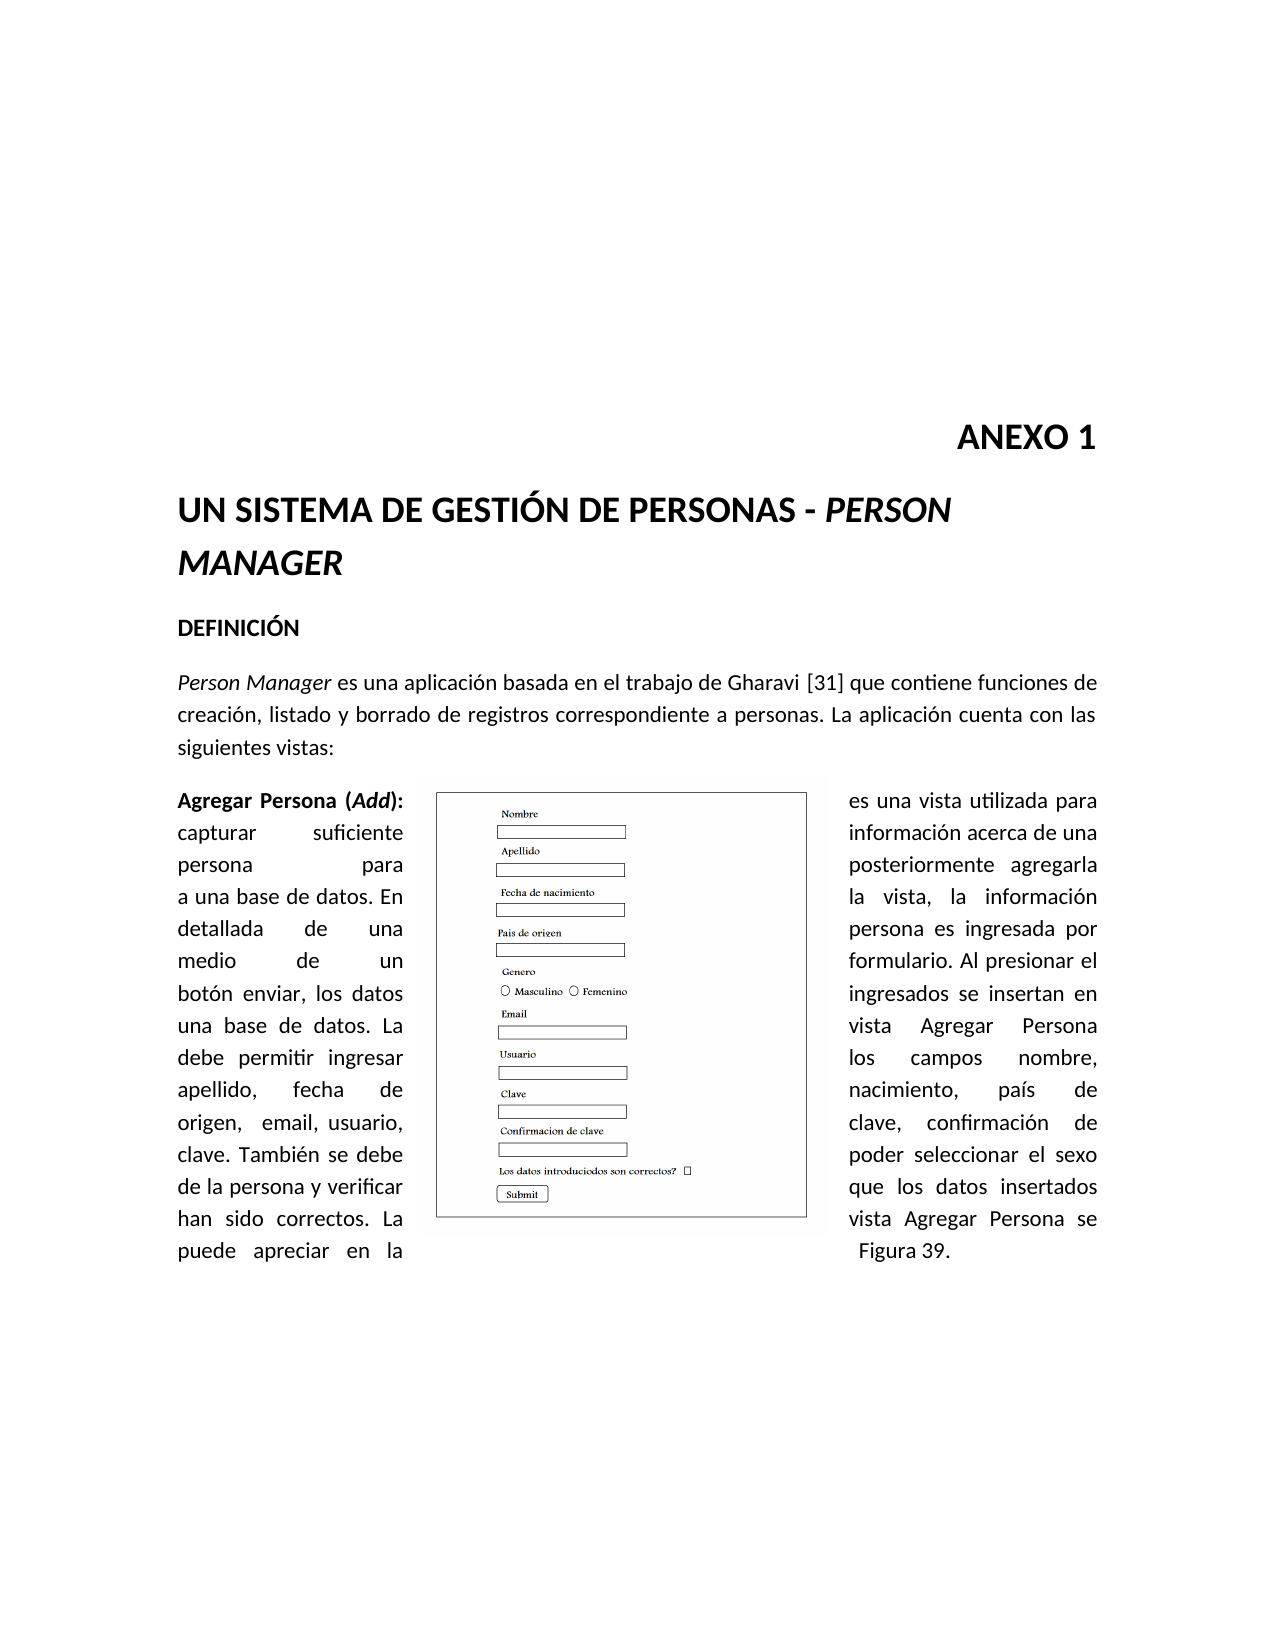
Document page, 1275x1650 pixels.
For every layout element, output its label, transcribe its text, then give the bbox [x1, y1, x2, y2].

text UN SISTEMA DE GESTIÓN DE PERSONAS - PERSON MANAGER [177, 486, 1098, 585]
picture [422, 775, 830, 1237]
text DEFINICIÓN [177, 612, 1098, 643]
text Person Manager es una aplicación basada en el trabajo de Gharavi [31] que contiene funciones de creación, listado y borrado de registros correspondiente a personas. La aplicación cuenta con las siguientes vistas: [177, 668, 1098, 761]
text ANEXO 1 [915, 413, 1098, 458]
